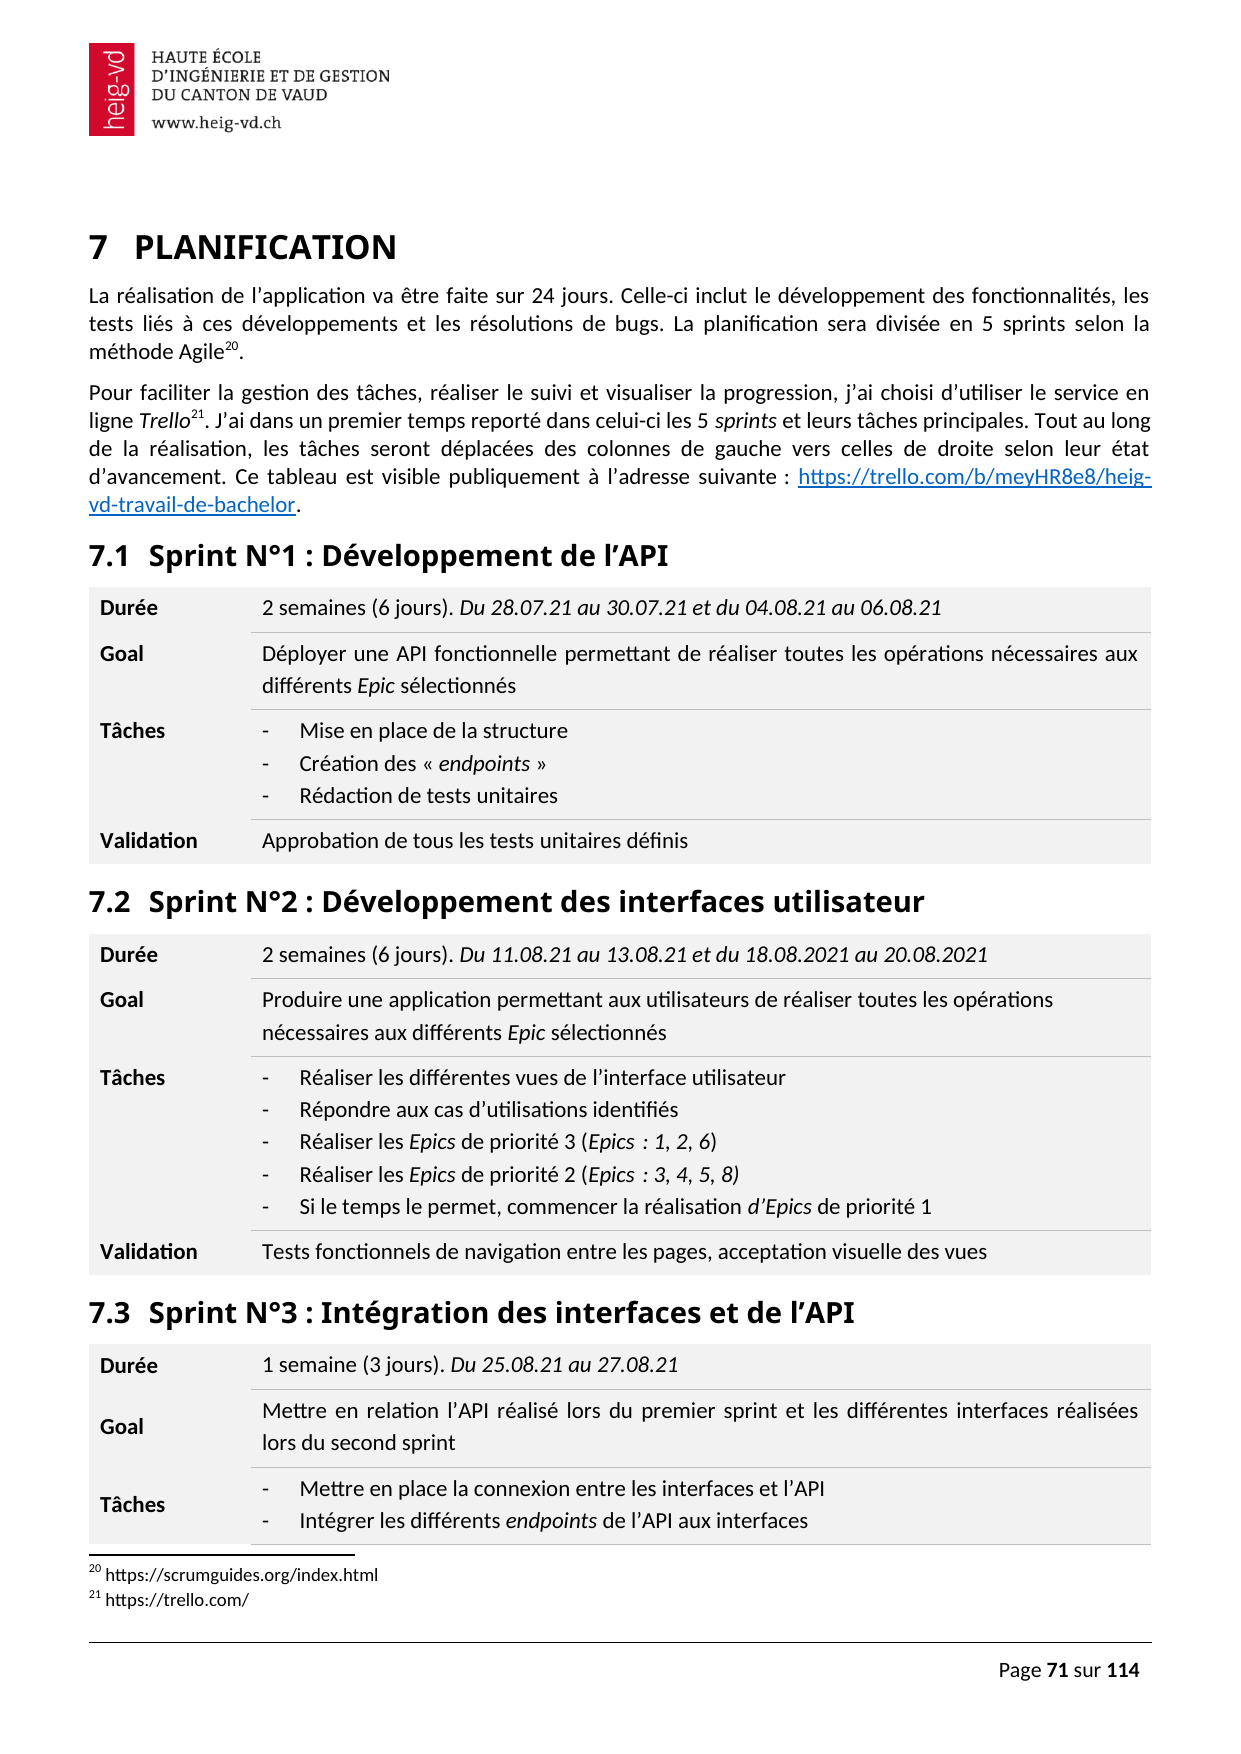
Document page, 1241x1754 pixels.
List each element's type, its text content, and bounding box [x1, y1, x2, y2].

subtitle Sprint N°1 : Développement de l’API [89, 535, 1152, 574]
table_header Durée [89, 587, 251, 632]
table_cell Validation [89, 819, 251, 864]
table_cell Validation [89, 1230, 251, 1275]
table_cell Mise en place de la structure Création des « endpoints » Rédaction de tests unitaires [251, 710, 1151, 819]
table_cell Tâches [89, 709, 251, 819]
table_cell Réaliser les différentes vues de l’interface utilisateur Répondre aux cas d’utilisations identifiés Réaliser les Epics de priorité 3 (Epics : 1, 2, 6) Réaliser les Epics de priorité 2 (Epics : 3, 4, 5, 8) Si le temps le permet, commencer la réalisation d’Epics de priorité 1 [251, 1057, 1151, 1230]
picture [89, 43, 389, 136]
table_header 2 semaines (6 jours). Du 11.08.21 au 13.08.21 et du 18.08.2021 au 20.08.2021 [251, 934, 1151, 978]
table_header 2 semaines (6 jours). Du 28.07.21 au 30.07.21 et du 04.08.21 au 06.08.21 [251, 587, 1151, 632]
table_cell Mettre en relation l’API réalisé lors du premier sprint et les différentes interfaces réalisées lors du second sprint [251, 1390, 1151, 1467]
subtitle Sprint N°2 : Développement des interfaces utilisateur [89, 881, 1152, 921]
table_cell Tests fonctionnels de navigation entre les pages, acceptation visuelle des vues [251, 1231, 1151, 1275]
table_cell Goal [89, 1389, 251, 1467]
table_cell Tâches [89, 1056, 251, 1230]
table_header Durée [89, 1344, 251, 1389]
table_cell Mettre en place la connexion entre les interfaces et l’API Intégrer les différents endpoints de l’API aux interfaces [251, 1468, 1151, 1544]
table_cell Goal [89, 978, 251, 1056]
table_header Durée [89, 934, 251, 978]
table_header 1 semaine (3 jours). Du 25.08.21 au 27.08.21 [251, 1344, 1151, 1389]
table_cell Tâches [89, 1467, 251, 1544]
text Pour faciliter la gestion des tâches, réaliser le suivi et visualiser la progression, j’ai choisi d’utiliser le service en ligne Trello. J’ai dans un premier temps reporté dans celui-ci les 5 sprints et leurs tâches principales. Tout au long de la réalisation, les tâches seront déplacées des colonnes de gauche vers celles de droite selon leur état d’avancement. Ce tableau est visible publiquement à l’adresse suivante : https://trello.com/b/meyHR8e8/heig-vd-travail-de-bachelor. [89, 378, 1152, 518]
subtitle Planification [89, 223, 1152, 269]
subtitle Sprint N°3 : Intégration des interfaces et de l’API [89, 1292, 1152, 1332]
table_cell Approbation de tous les tests unitaires définis [251, 820, 1151, 864]
text La réalisation de l’application va être faite sur 24 jours. Celle-ci inclut le développement des fonctionnalités, les tests liés à ces développements et les résolutions de bugs. La planification sera divisée en 5 sprints selon la méthode Agile. [89, 281, 1152, 366]
table_cell Goal [89, 632, 251, 709]
table_cell Déployer une API fonctionnelle permettant de réaliser toutes les opérations nécessaires aux différents Epic sélectionnés [251, 633, 1151, 709]
table_cell Produire une application permettant aux utilisateurs de réaliser toutes les opérations nécessaires aux différents Epic sélectionnés [251, 979, 1151, 1056]
